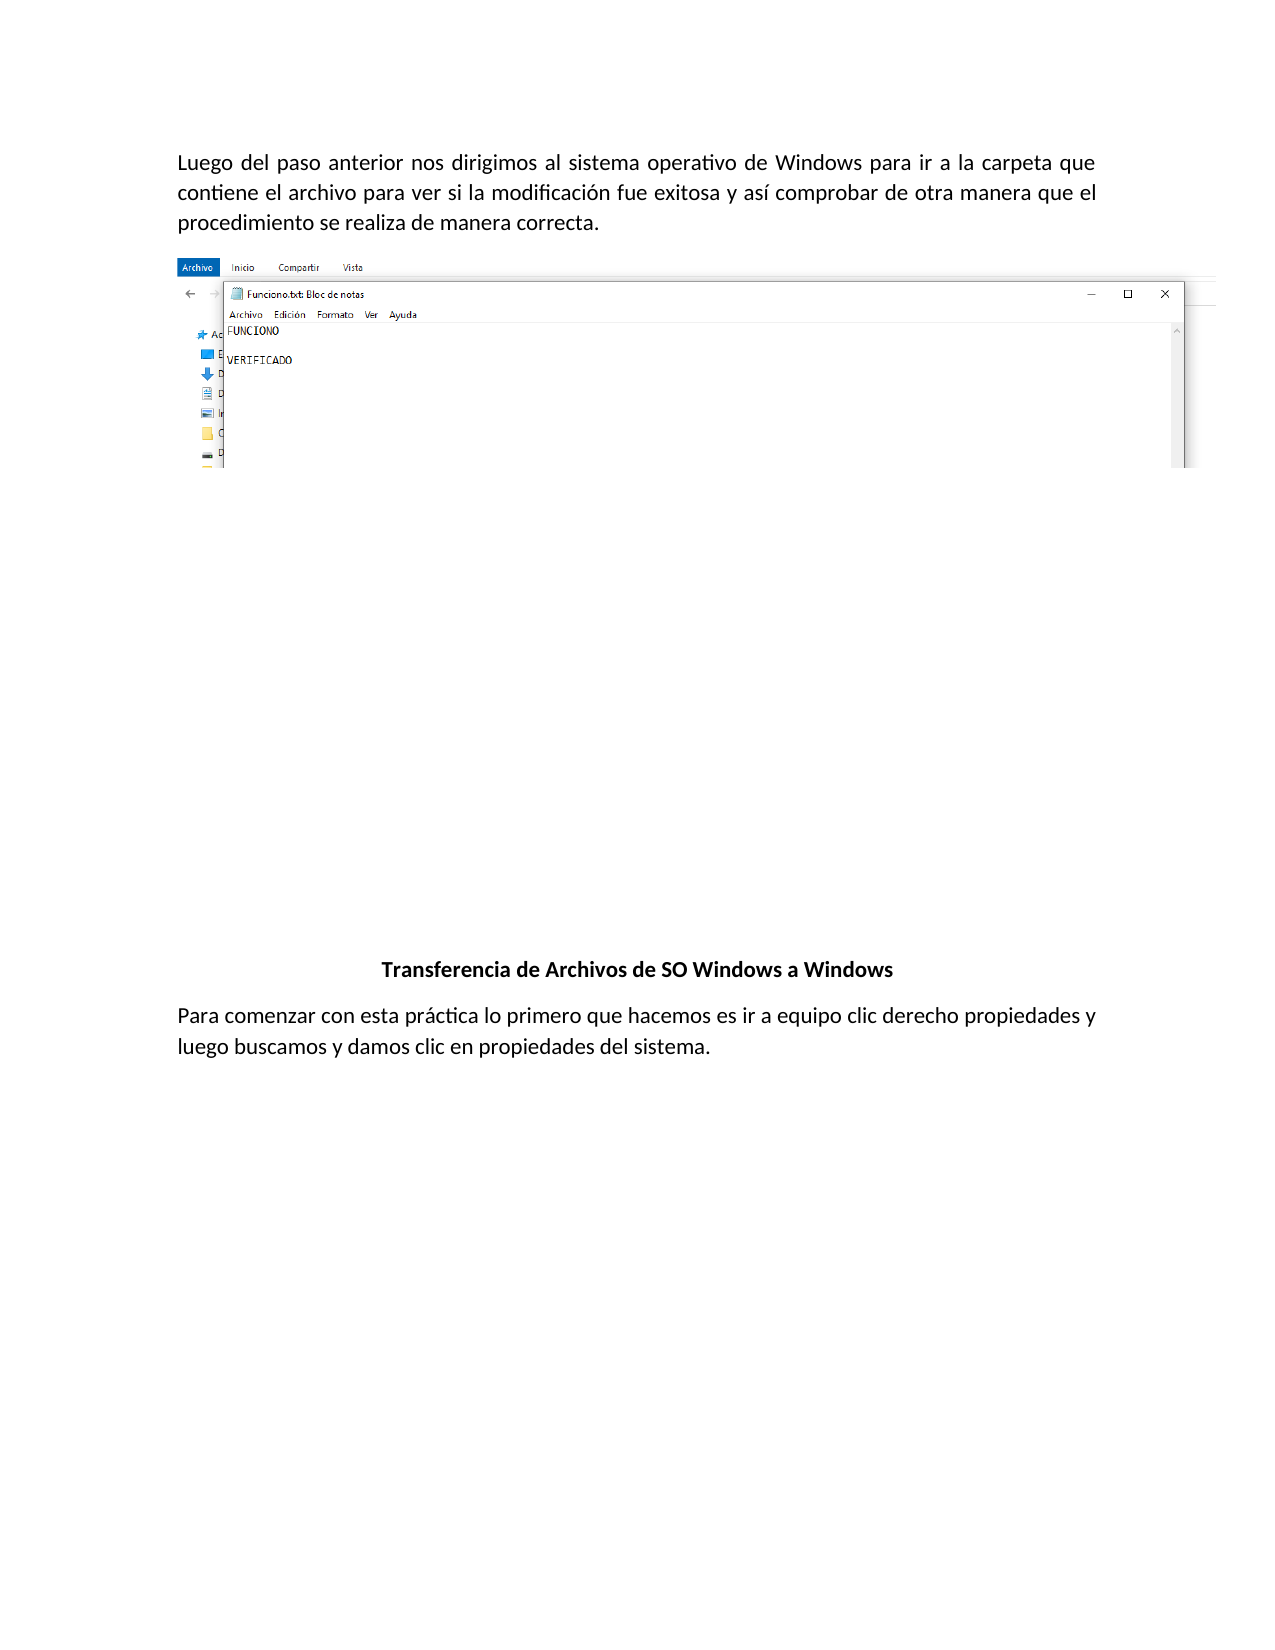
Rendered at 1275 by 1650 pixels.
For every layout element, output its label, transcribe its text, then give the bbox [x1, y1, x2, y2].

picture [177, 255, 1216, 468]
text Para comenzar con esta práctica lo primero que hacemos es ir a equipo clic derecho propiedades y luego buscamos y damos clic en propiedades del sistema. [177, 1002, 1098, 1060]
text Luego del paso anterior nos dirigimos al sistema operativo de Windows para ir a la carpeta que contiene el archivo para ver si la modificación fue exitosa y así comprobar de otra manera que el procedimiento se realiza de manera correcta. [177, 148, 1098, 236]
text Transferencia de Archivos de SO Windows a Windows [177, 955, 1098, 983]
